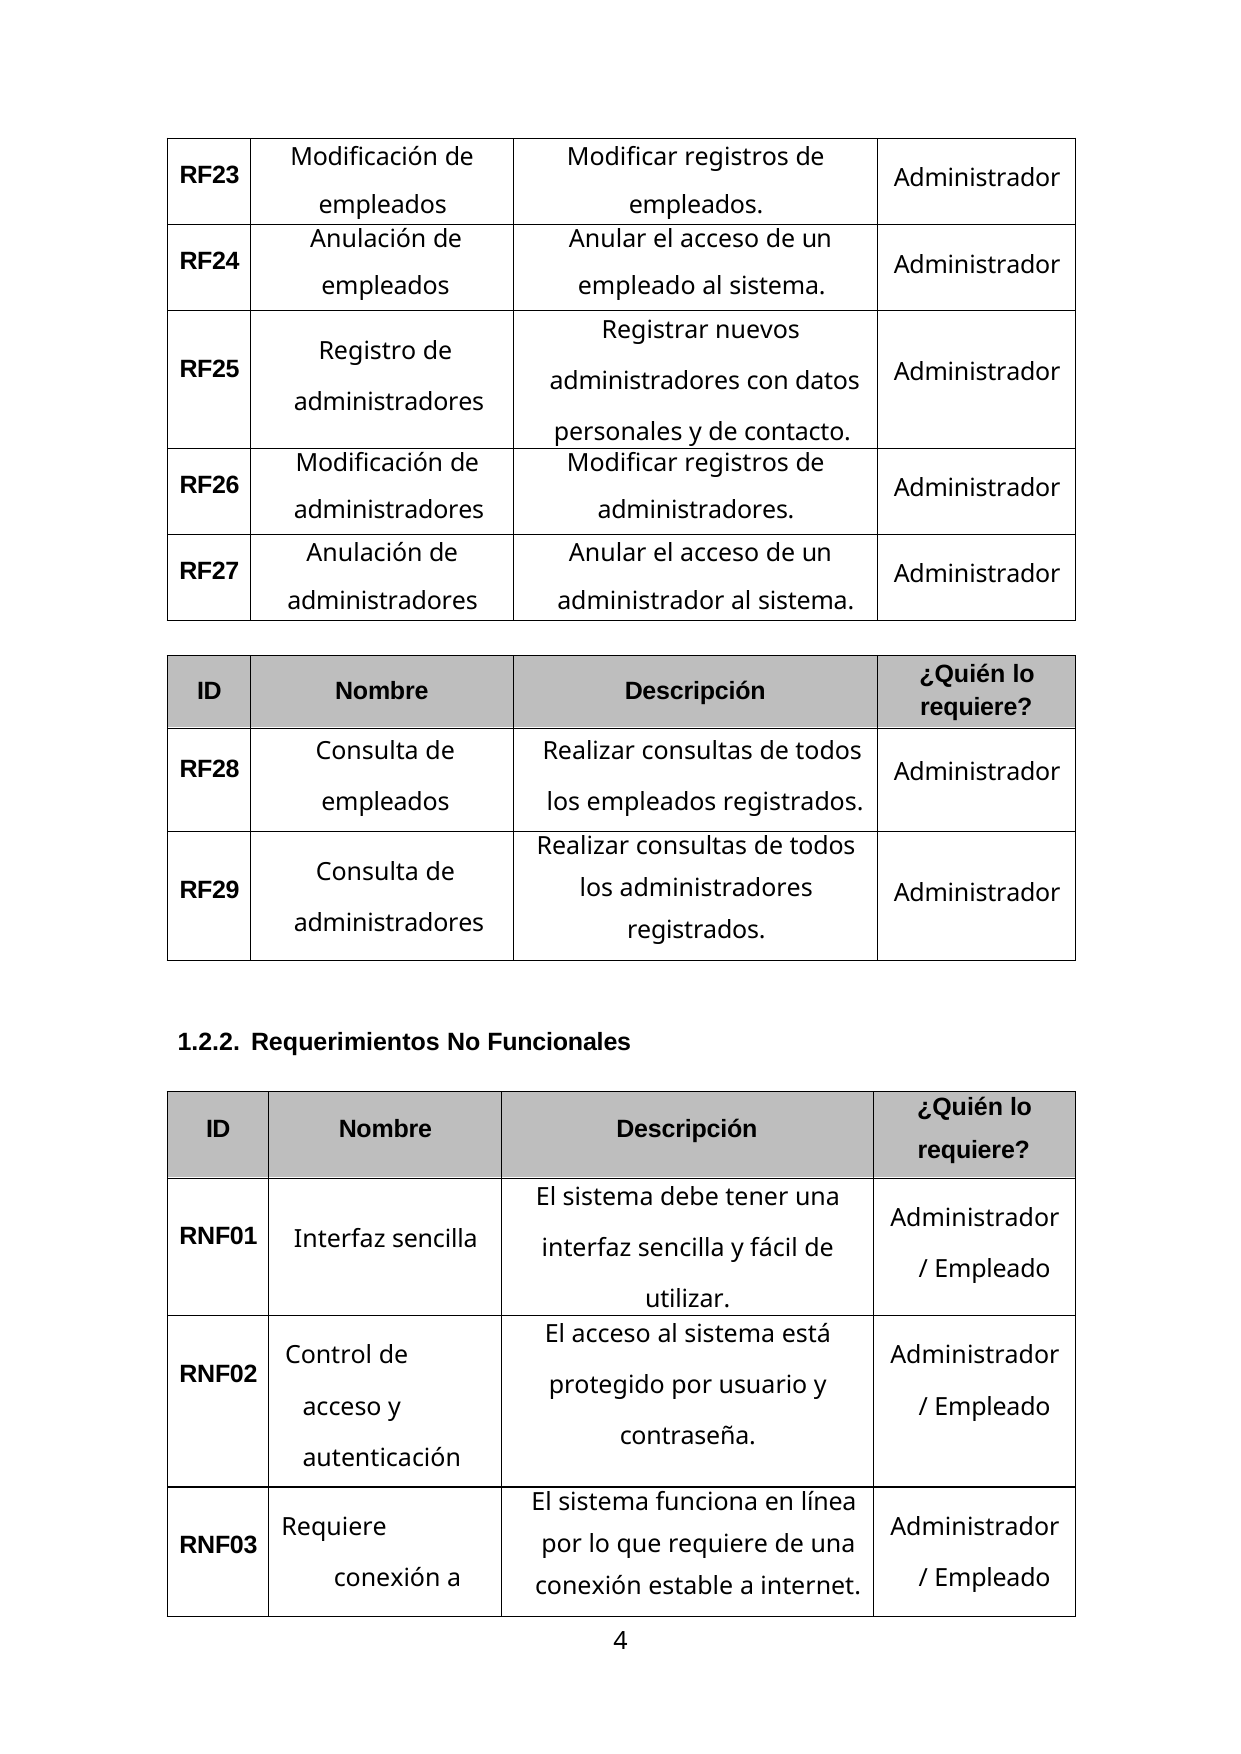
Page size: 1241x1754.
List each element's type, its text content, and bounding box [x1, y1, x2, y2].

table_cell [874, 1488, 1075, 1616]
table_cell Interfaz sencilla [269, 1179, 501, 1314]
table_cell Registrar nuevos administradores con datos personales y de contacto. [514, 311, 877, 447]
table_cell Administrador / Empleado [874, 1179, 1075, 1314]
table_cell RF28 [168, 729, 250, 831]
table_cell Administrador [878, 225, 1075, 310]
table_cell RNF03 [168, 1488, 268, 1616]
table_cell RNF02 [168, 1316, 268, 1486]
table_cell Control de acceso y autenticación [269, 1316, 501, 1486]
subtitle Requerimientos No Funcionales [177, 1027, 1078, 1056]
table_cell Administrador / Empleado [874, 1316, 1075, 1486]
table_cell Consulta de administradores [251, 832, 513, 960]
table_cell Anular el acceso de un empleado al sistema. [514, 225, 877, 310]
table_header ID [168, 1092, 268, 1177]
table_header Nombre [269, 1092, 501, 1177]
table_cell Modificación de empleados [251, 139, 513, 224]
table_cell Administrador [878, 311, 1075, 447]
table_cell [502, 1488, 873, 1616]
table_cell Anulación de empleados [251, 225, 513, 310]
table_cell RF24 [168, 225, 250, 310]
table_cell Administrador [878, 139, 1075, 224]
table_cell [269, 1488, 501, 1616]
table_cell Anular el acceso de un administrador al sistema. [514, 535, 877, 620]
table_cell Administrador [878, 729, 1075, 831]
table_cell Modificar registros de empleados. [514, 139, 877, 224]
table_cell Registro de administradores [251, 311, 513, 447]
table_header ID [168, 656, 250, 727]
table_cell RF27 [168, 535, 250, 620]
table_cell RNF01 [168, 1179, 268, 1314]
table_cell Modificar registros de administradores. [514, 449, 877, 533]
table_cell El acceso al sistema está protegido por usuario y contraseña. [502, 1316, 873, 1486]
table_header Nombre [251, 656, 513, 727]
table_cell Administrador [878, 535, 1075, 620]
table_cell Realizar consultas de todos los empleados registrados. [514, 729, 877, 831]
table_cell Administrador [878, 832, 1075, 960]
table_header ¿Quién lo requiere? [874, 1092, 1075, 1177]
table_cell Realizar consultas de todos los administradores registrados. [514, 832, 877, 960]
table_cell RF23 [168, 139, 250, 224]
table_cell RF25 [168, 311, 250, 447]
table_cell Administrador [878, 449, 1075, 533]
table_header Descripción [514, 656, 877, 727]
table_cell Modificación de administradores [251, 449, 513, 533]
table_cell RF26 [168, 449, 250, 533]
table_cell Anulación de administradores [251, 535, 513, 620]
table_header ¿Quién lo requiere? [878, 656, 1075, 727]
table_cell Consulta de empleados [251, 729, 513, 831]
table_header Descripción [502, 1092, 873, 1177]
table_cell RF29 [168, 832, 250, 960]
table_cell El sistema debe tener una interfaz sencilla y fácil de utilizar. [502, 1179, 873, 1314]
